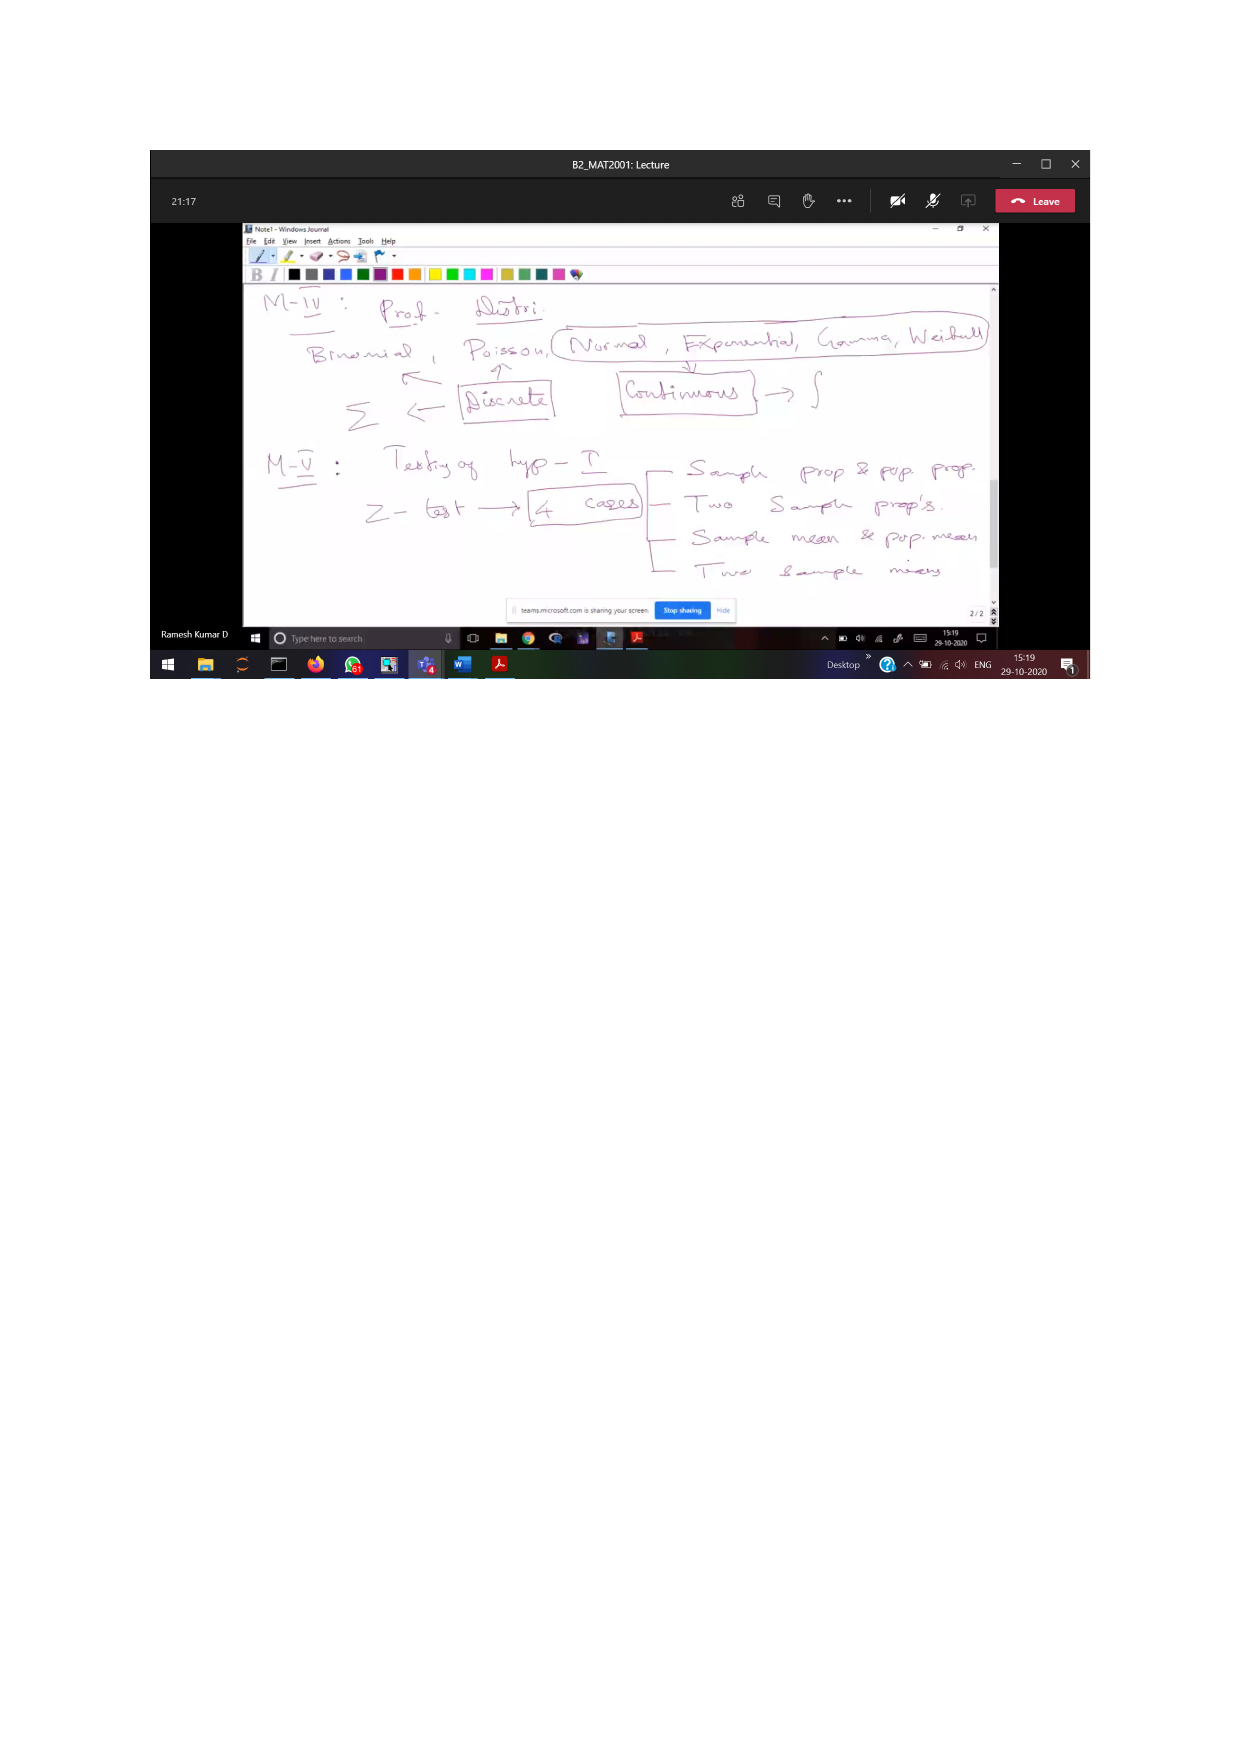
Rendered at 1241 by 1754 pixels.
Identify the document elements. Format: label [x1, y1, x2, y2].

picture [150, 150, 1091, 679]
